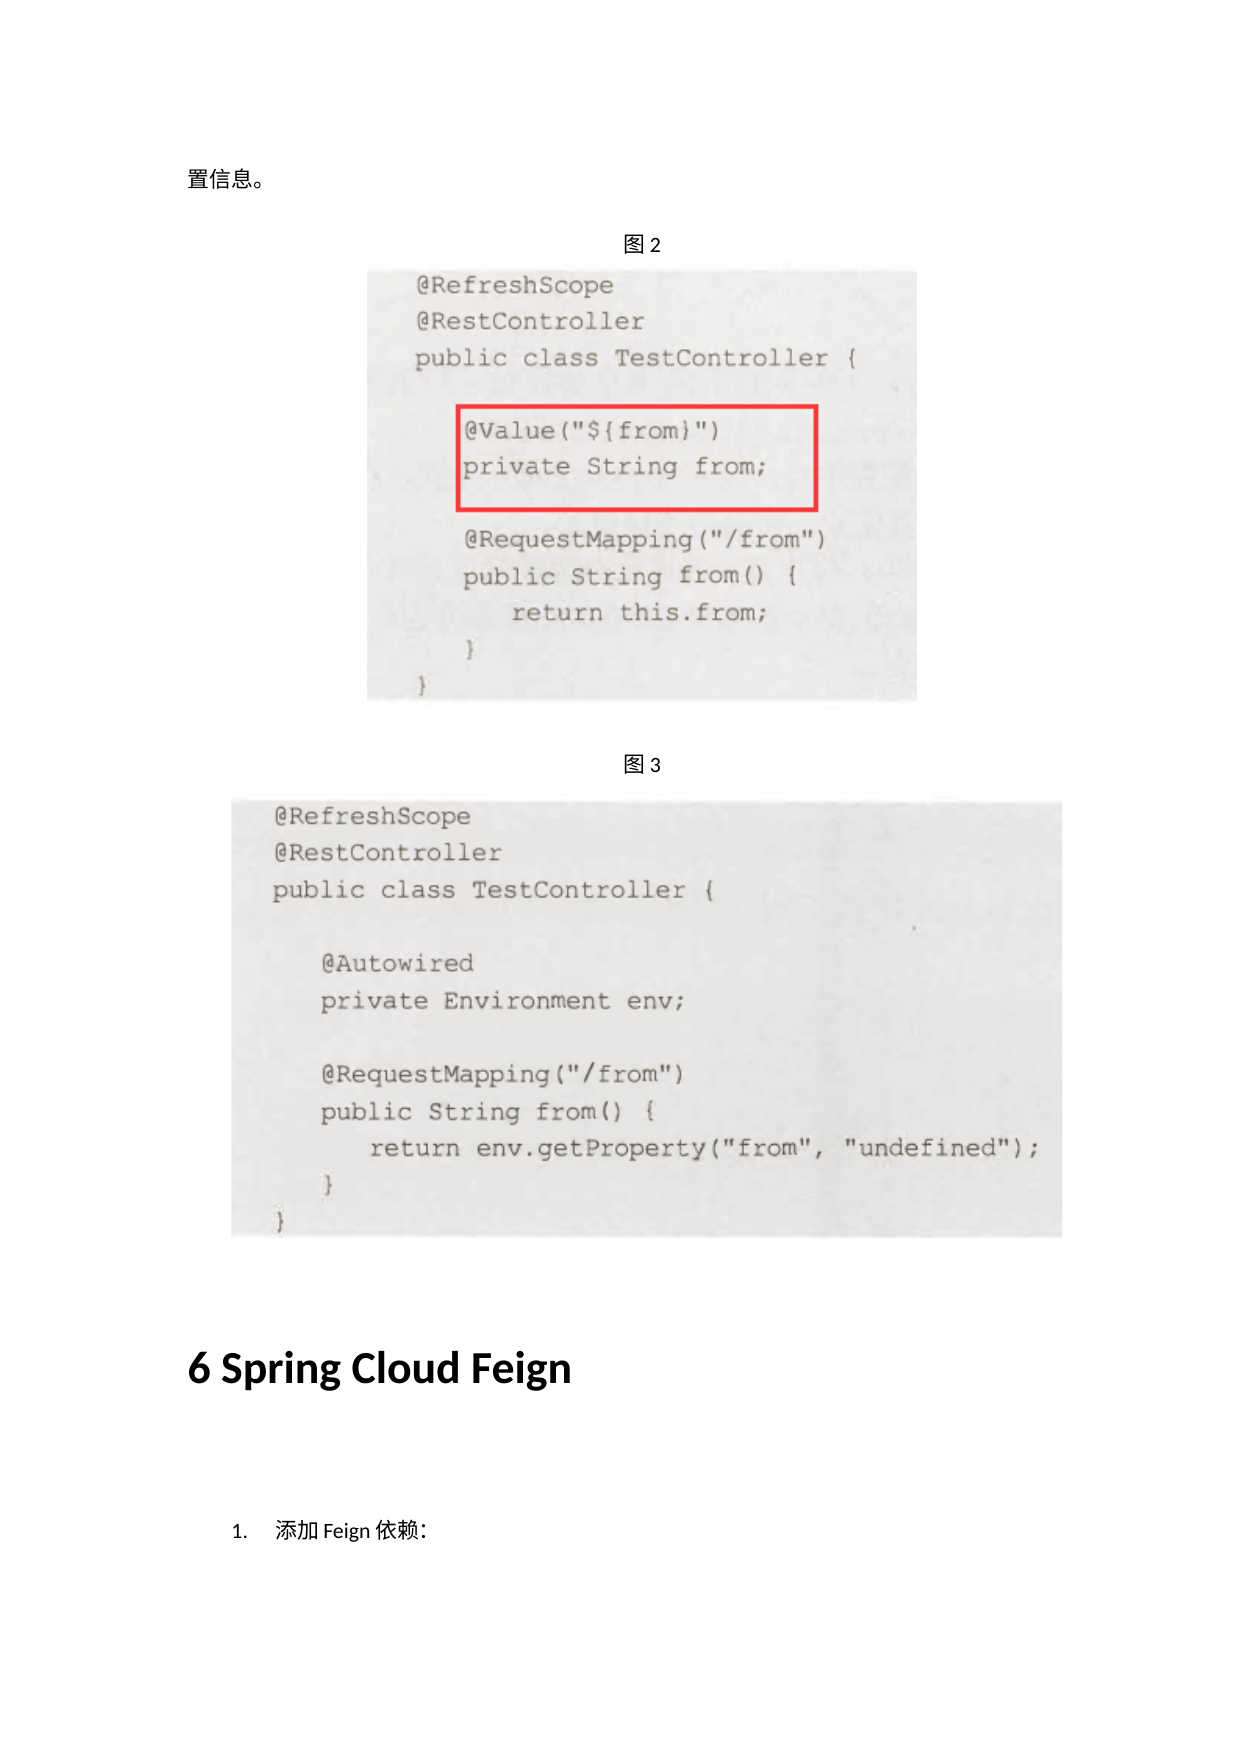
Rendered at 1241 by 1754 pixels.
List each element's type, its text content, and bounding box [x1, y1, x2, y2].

subtitle 6 Spring Cloud Feign [187, 1335, 1053, 1400]
picture [231, 779, 1063, 1238]
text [187, 162, 1053, 194]
list 添加Feign依赖： [187, 1512, 1053, 1545]
picture [367, 259, 917, 711]
text 图2 [187, 227, 1053, 259]
text 图3 [187, 747, 1053, 779]
